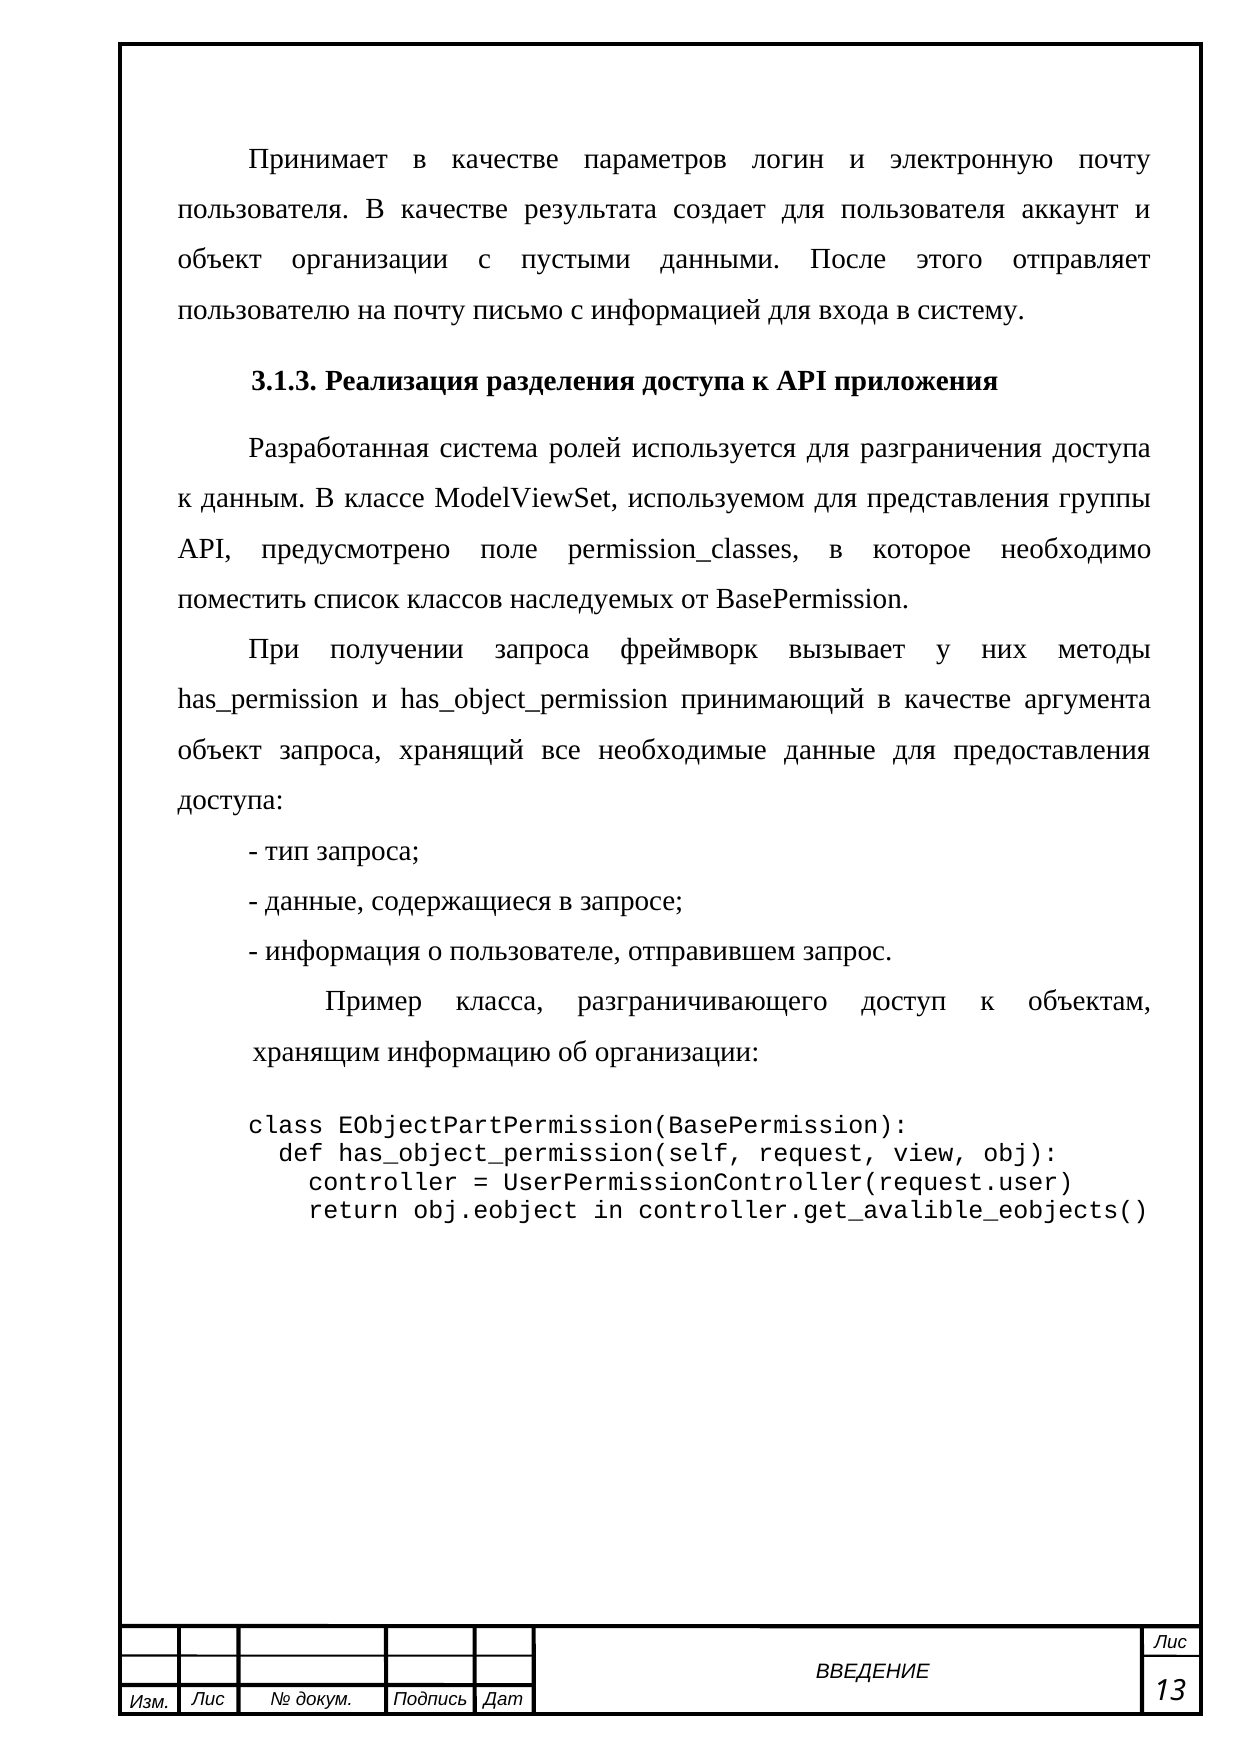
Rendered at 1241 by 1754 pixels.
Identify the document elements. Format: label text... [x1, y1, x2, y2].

text controller = UserPermissionController(request.user) [177, 1169, 1152, 1197]
text return obj.eobject in controller.get_avalible_eobjects() [177, 1197, 1152, 1226]
text class EObjectPartPermission(BasePermission): [177, 1112, 1152, 1141]
text Пример класса, разграничивающего доступ к объектам, хранящим информацию об организации: [252, 983, 1152, 1067]
text Разработанная система ролей используется для разграничения доступа к данным. В классе ModelViewSet, используемом для представления группы API, предусмотрено поле permission_classes, в которое необходимо поместить список классов наследуемых от BasePermission. [177, 430, 1152, 614]
text При получении запроса фреймворк вызывает у них методы has_permission и has_object_permission принимающий в качестве аргумента объект запроса, хранящий все необходимые данные для предоставления доступа: [177, 631, 1152, 816]
text - данные, содержащиеся в запросе; [177, 883, 1152, 916]
text Принимает в качестве параметров логин и электронную почту пользователя. В качестве результата создает для пользователя аккаунт и объект организации с пустыми данными. После этого отправляет пользователю на почту письмо с информацией для входа в систему. [177, 141, 1152, 325]
text - информация о пользователе, отправившем запрос. [177, 933, 1152, 967]
text def has_object_permission(self, request, view, obj): [177, 1141, 1152, 1169]
text - тип запроса; [177, 833, 1152, 866]
subtitle Реализация разделения доступа к API приложения [177, 363, 1152, 397]
